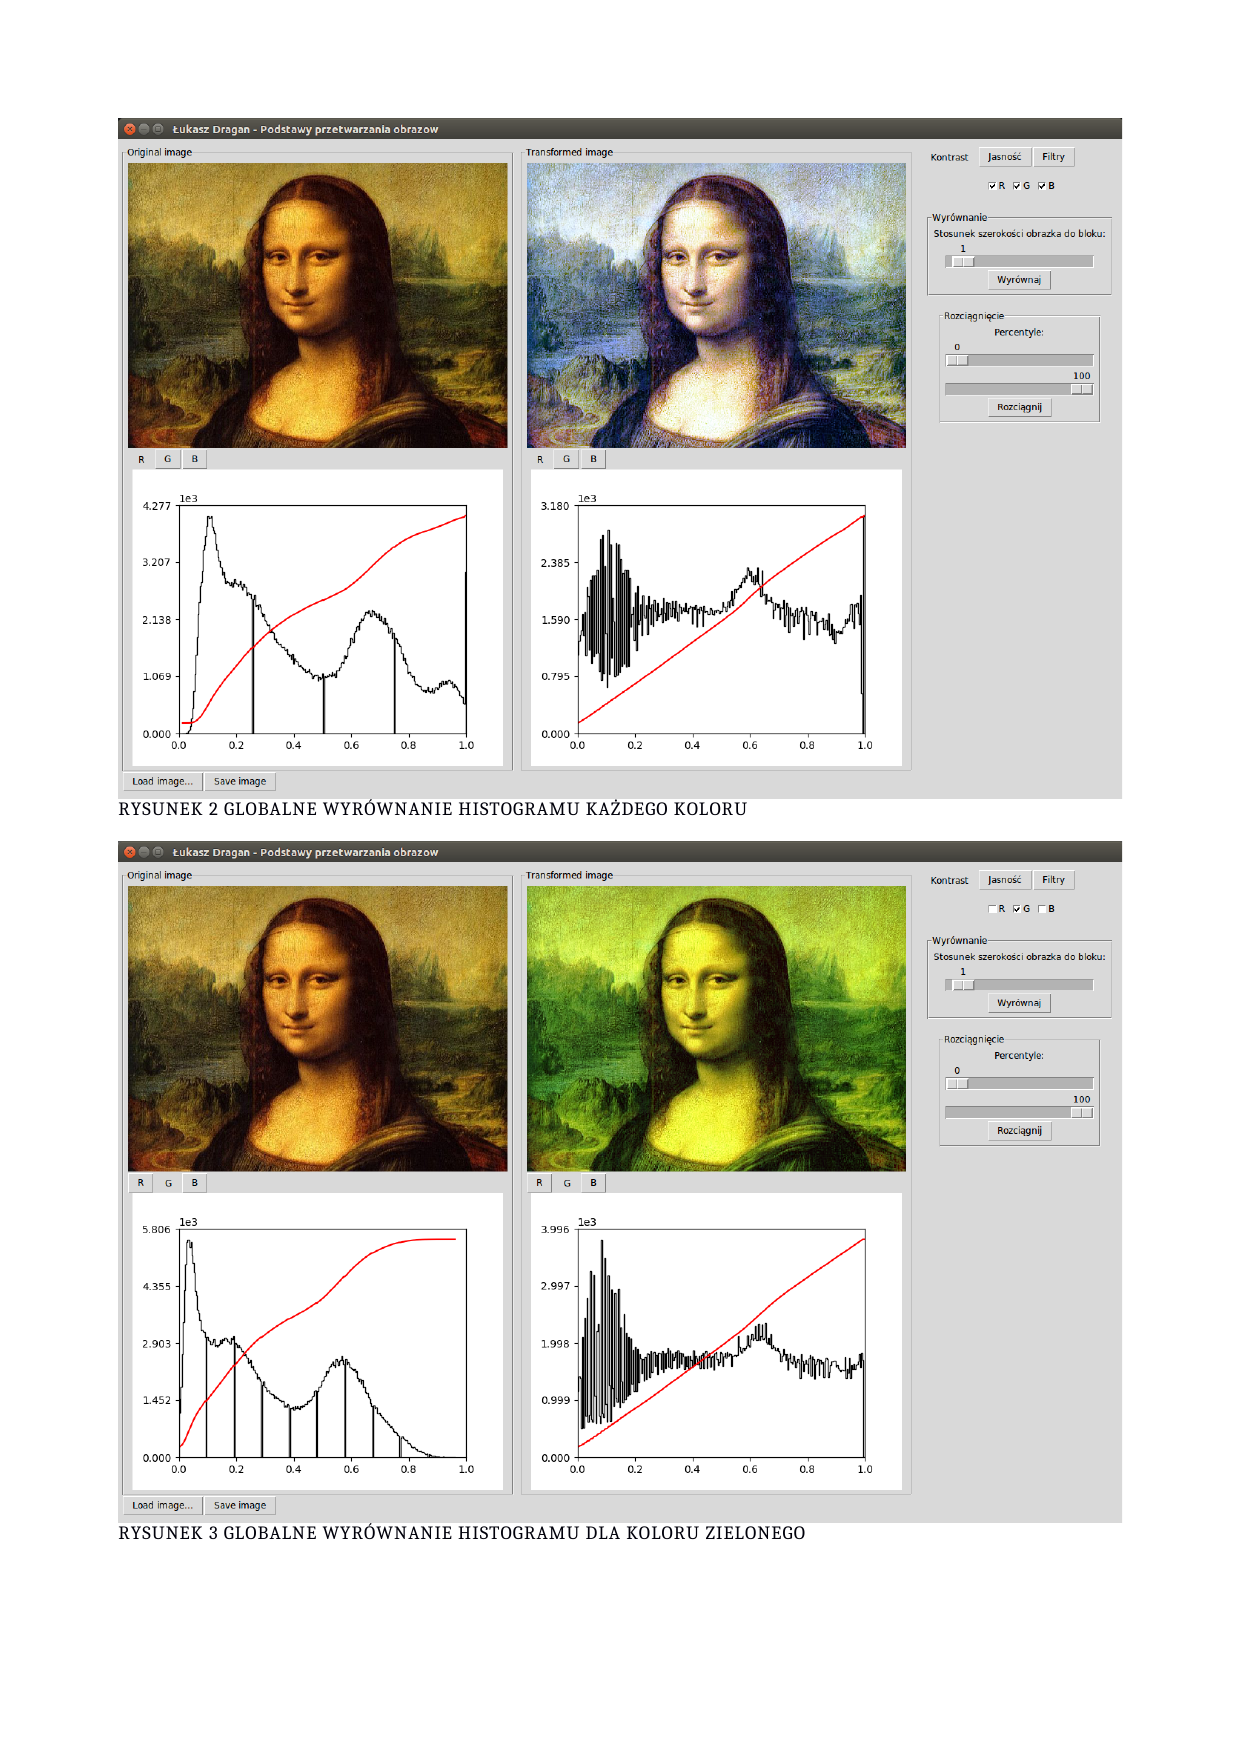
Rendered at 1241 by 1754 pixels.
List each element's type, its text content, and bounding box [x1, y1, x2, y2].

picture [118, 841, 1123, 1523]
text Rysunek 2 Globalne wyrównanie histogramu każdego koloru [118, 799, 1122, 820]
text Rysunek 3 Globalne wyrównanie histogramu dla koloru zielonego [118, 1523, 1122, 1544]
picture [118, 118, 1123, 799]
